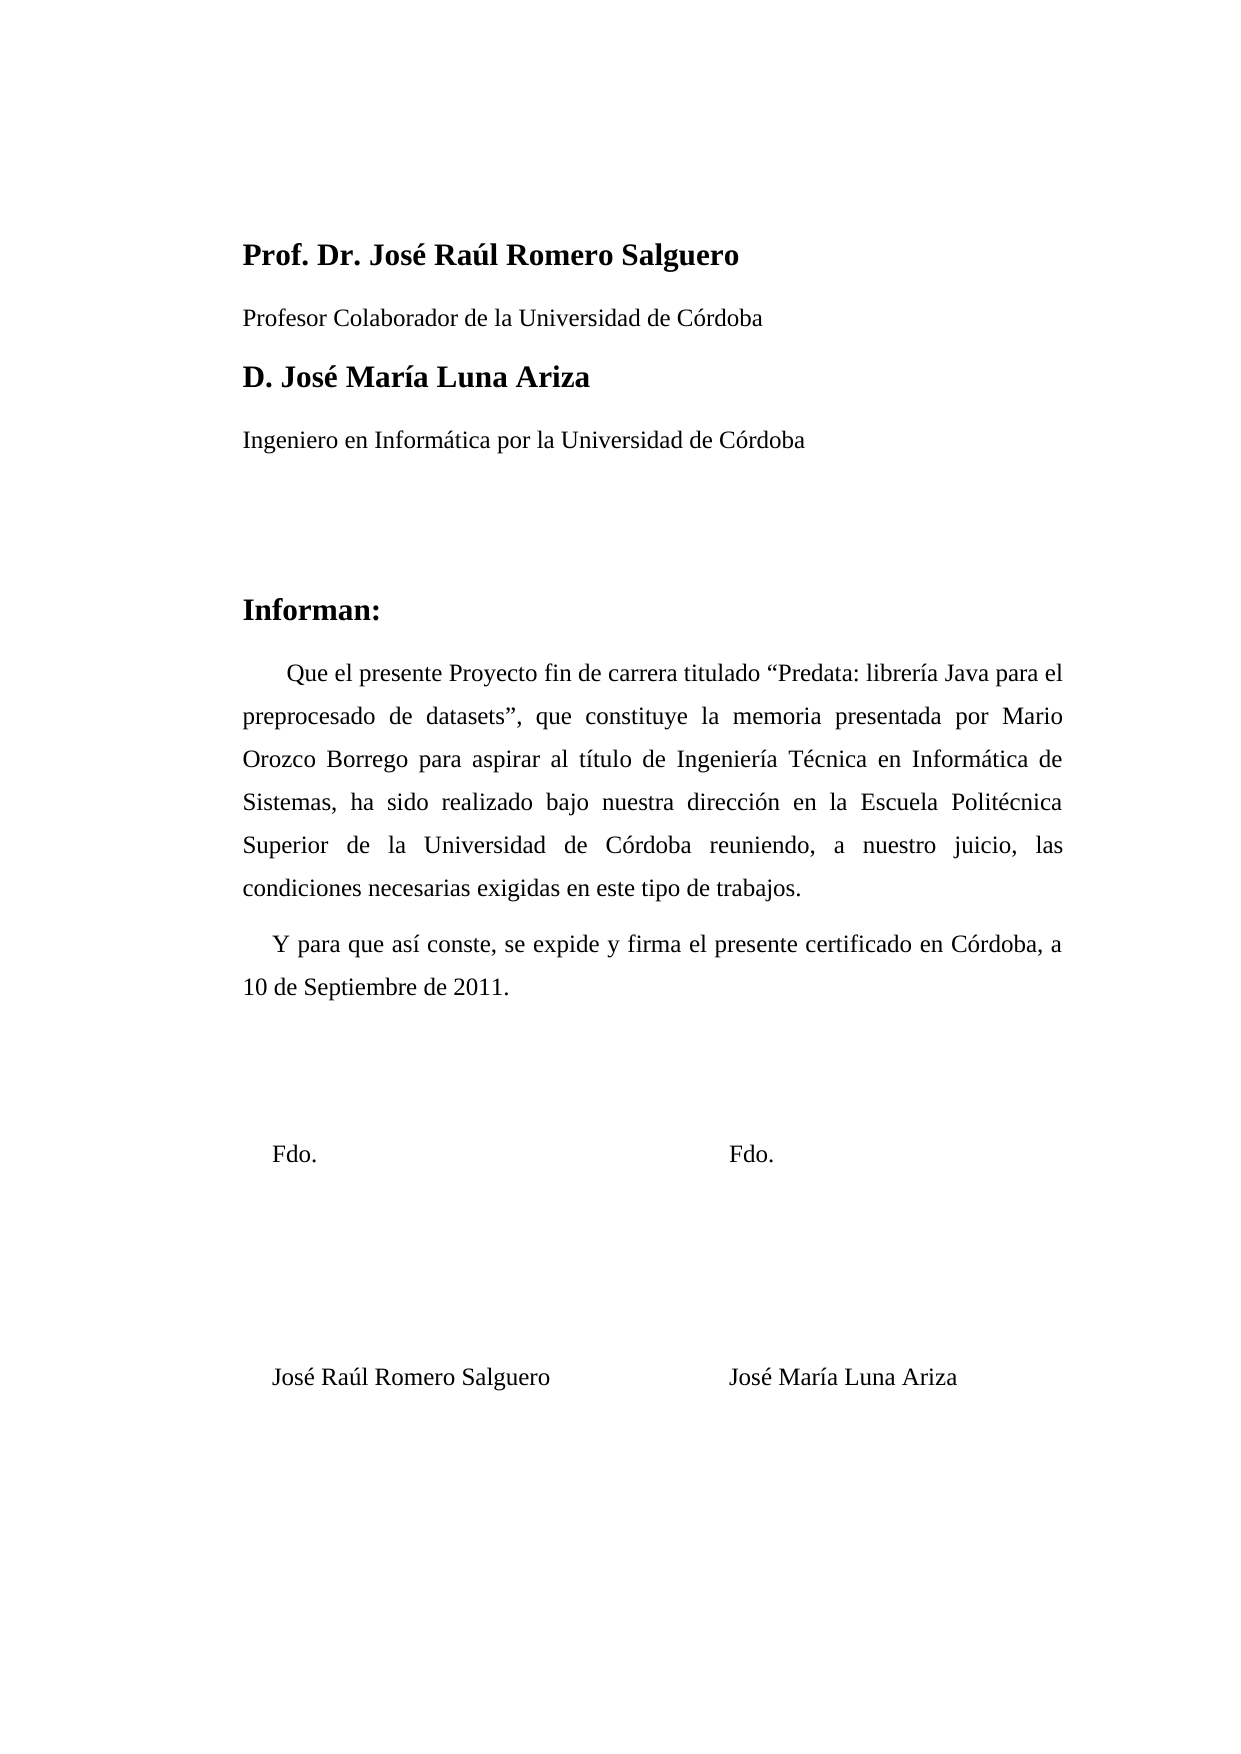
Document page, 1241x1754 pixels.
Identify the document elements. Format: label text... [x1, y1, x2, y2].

text Y para que así conste, se expide y firma el presente certificado en Córdoba, a 10 de Septiembre de 2011. [242, 929, 1064, 1001]
text Ingeniero en Informática por la Universidad de Córdoba [213, 425, 1064, 453]
text José Raúl Romero Salguero José María Luna Ariza [242, 1362, 1064, 1390]
text D. José María Luna Ariza [213, 358, 1064, 394]
text Fdo. Fdo. [242, 1139, 1064, 1168]
text Informan: [213, 592, 1064, 627]
text Que el presente Proyecto fin de carrera titulado “Predata: librería Java para el preprocesado de datasets”, que constituye la memoria presentada por Mario Orozco Borrego para aspirar al título de Ingeniería Técnica en Informática de Sistemas, ha sido realizado bajo nuestra dirección en la Escuela Politécnica Superior de la Universidad de Córdoba reuniendo, a nuestro juicio, las condiciones necesarias exigidas en este tipo de trabajos. [242, 658, 1064, 902]
text Profesor Colaborador de la Universidad de Córdoba [213, 303, 1064, 331]
text Prof. Dr. José Raúl Romero Salguero [242, 236, 1064, 272]
